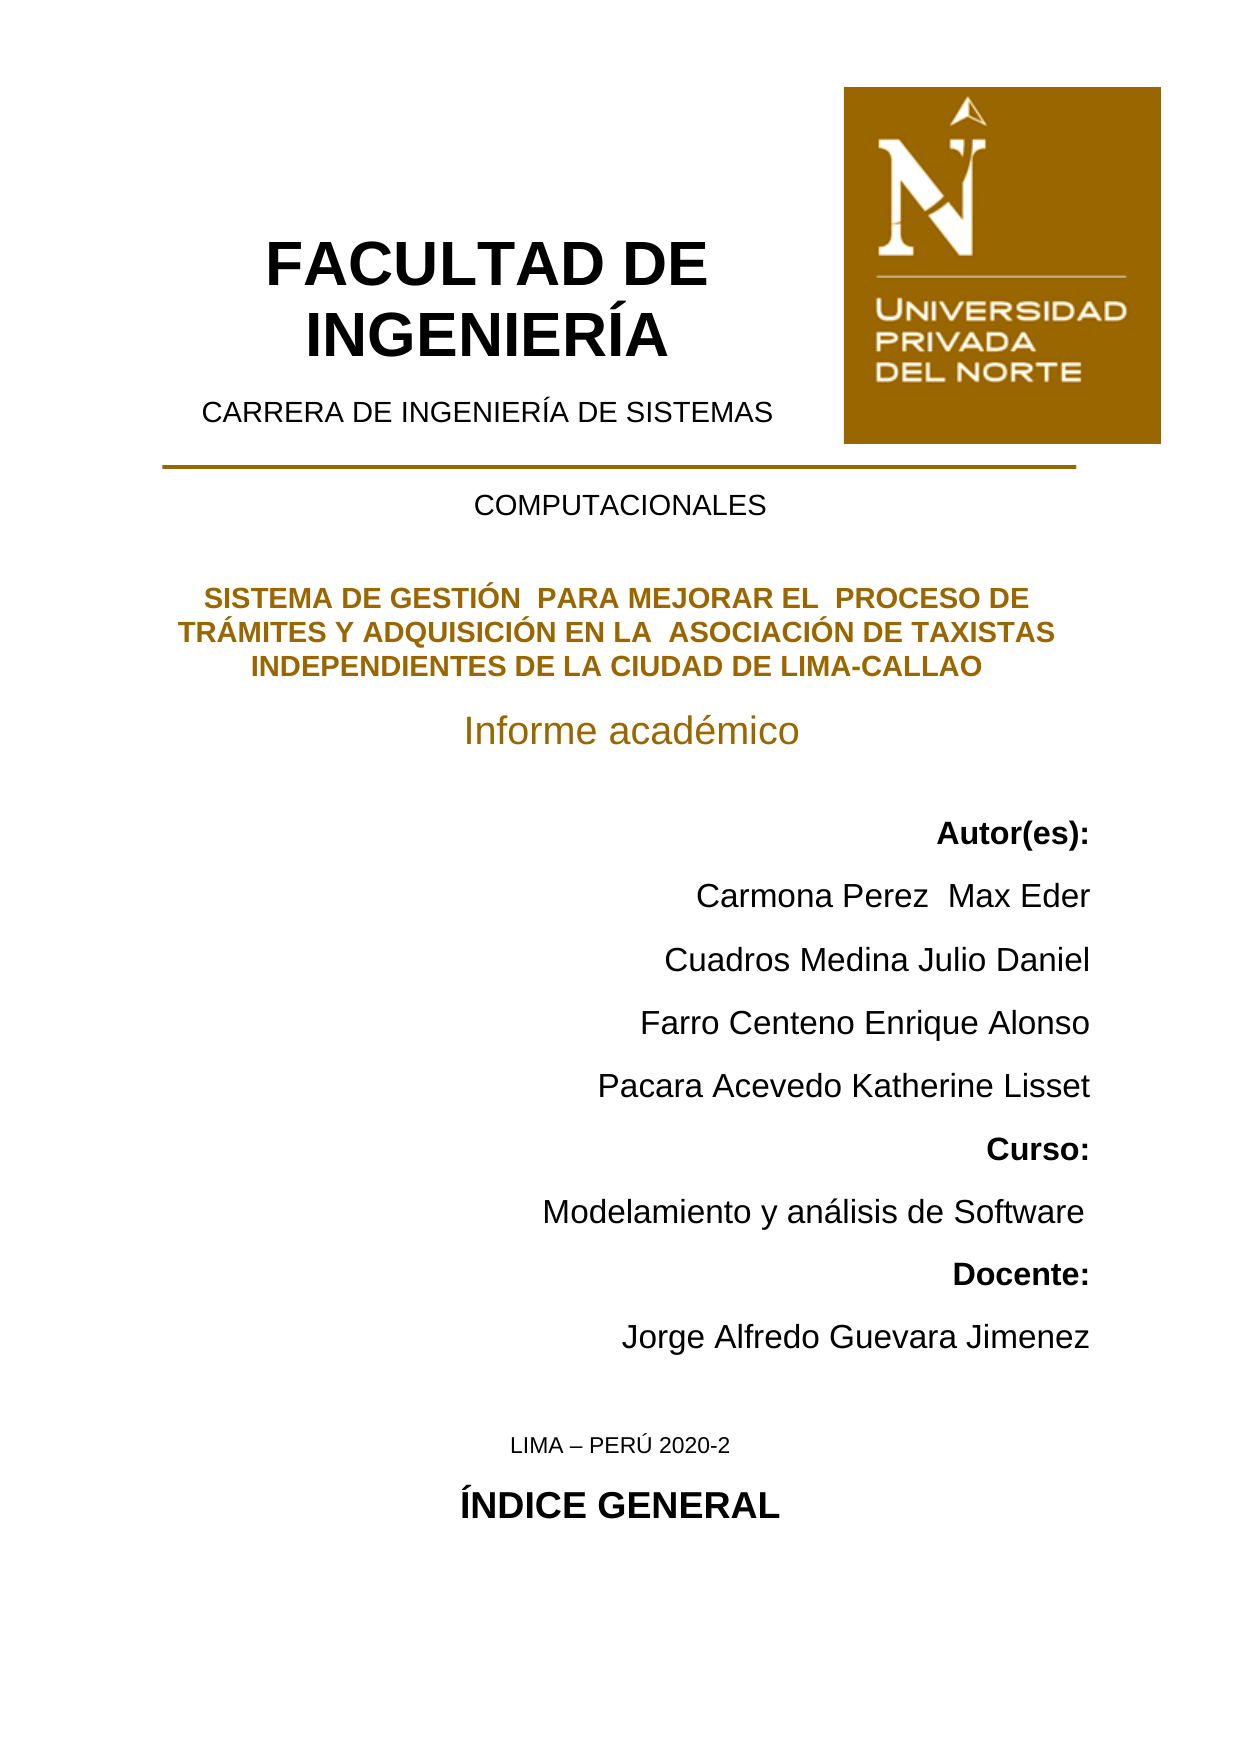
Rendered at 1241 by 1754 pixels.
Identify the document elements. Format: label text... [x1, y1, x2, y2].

text Jorge Alfredo Guevara Jimenez [150, 1318, 1090, 1356]
picture [162, 465, 1078, 469]
text Curso: [150, 1130, 1090, 1167]
picture [843, 87, 1161, 444]
text Pacara Acevedo Katherine Lisset [150, 1067, 1090, 1105]
text Cuadros Medina Julio Daniel [150, 940, 1090, 978]
table_header SISTEMA DE GESTIÓN PARA MEJORAR EL PROCESO DE TRÁMITES Y ADQUISICIÓN EN LA ASOCIACIÓN DE TAXISTAS INDEPENDIENTES DE LA CIUDAD DE LIMA-CALLAO Informe académico [162, 546, 1101, 789]
text ÍNDICE GENERAL [150, 1484, 1090, 1527]
text CARRERA DE INGENIERÍA DE SISTEMAS COMPUTACIONALES [150, 395, 1090, 521]
text Farro Centeno Enrique Alonso [150, 1003, 1090, 1042]
text Docente: [150, 1256, 1090, 1293]
text Modelamiento y análisis de Software [150, 1192, 1090, 1231]
text Autor(es): [150, 814, 1090, 851]
text LIMA – PERÚ 2020-2 [150, 1432, 1090, 1459]
text Carmona Perez Max Eder [150, 876, 1090, 915]
text FACULTAD DE INGENIERÍA [150, 226, 1090, 370]
